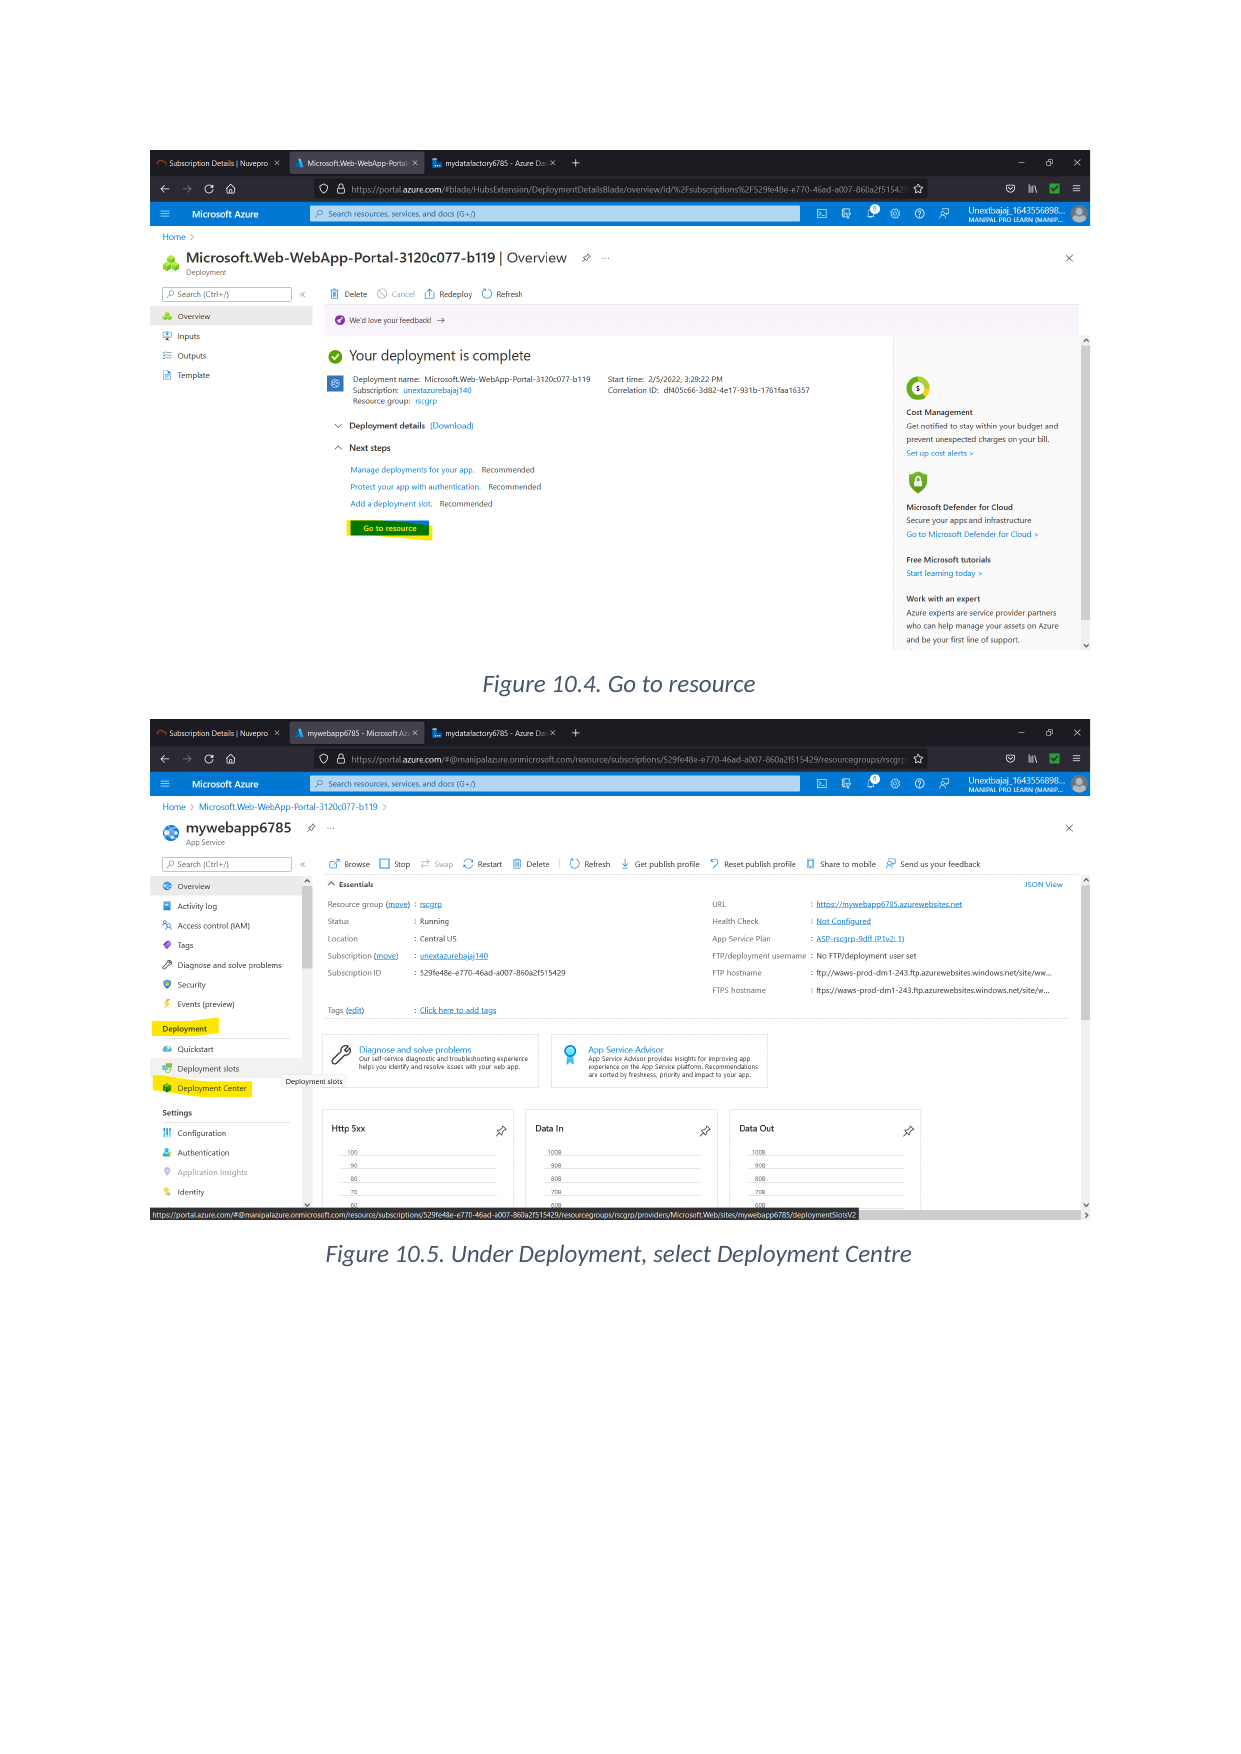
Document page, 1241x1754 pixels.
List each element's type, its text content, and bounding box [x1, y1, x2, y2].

text Figure 10.5. Under Deployment, select Deployment Centre [150, 1238, 1090, 1268]
picture [150, 150, 1091, 650]
picture [150, 719, 1091, 1220]
text Figure 10.4. Go to resource [150, 668, 1090, 699]
